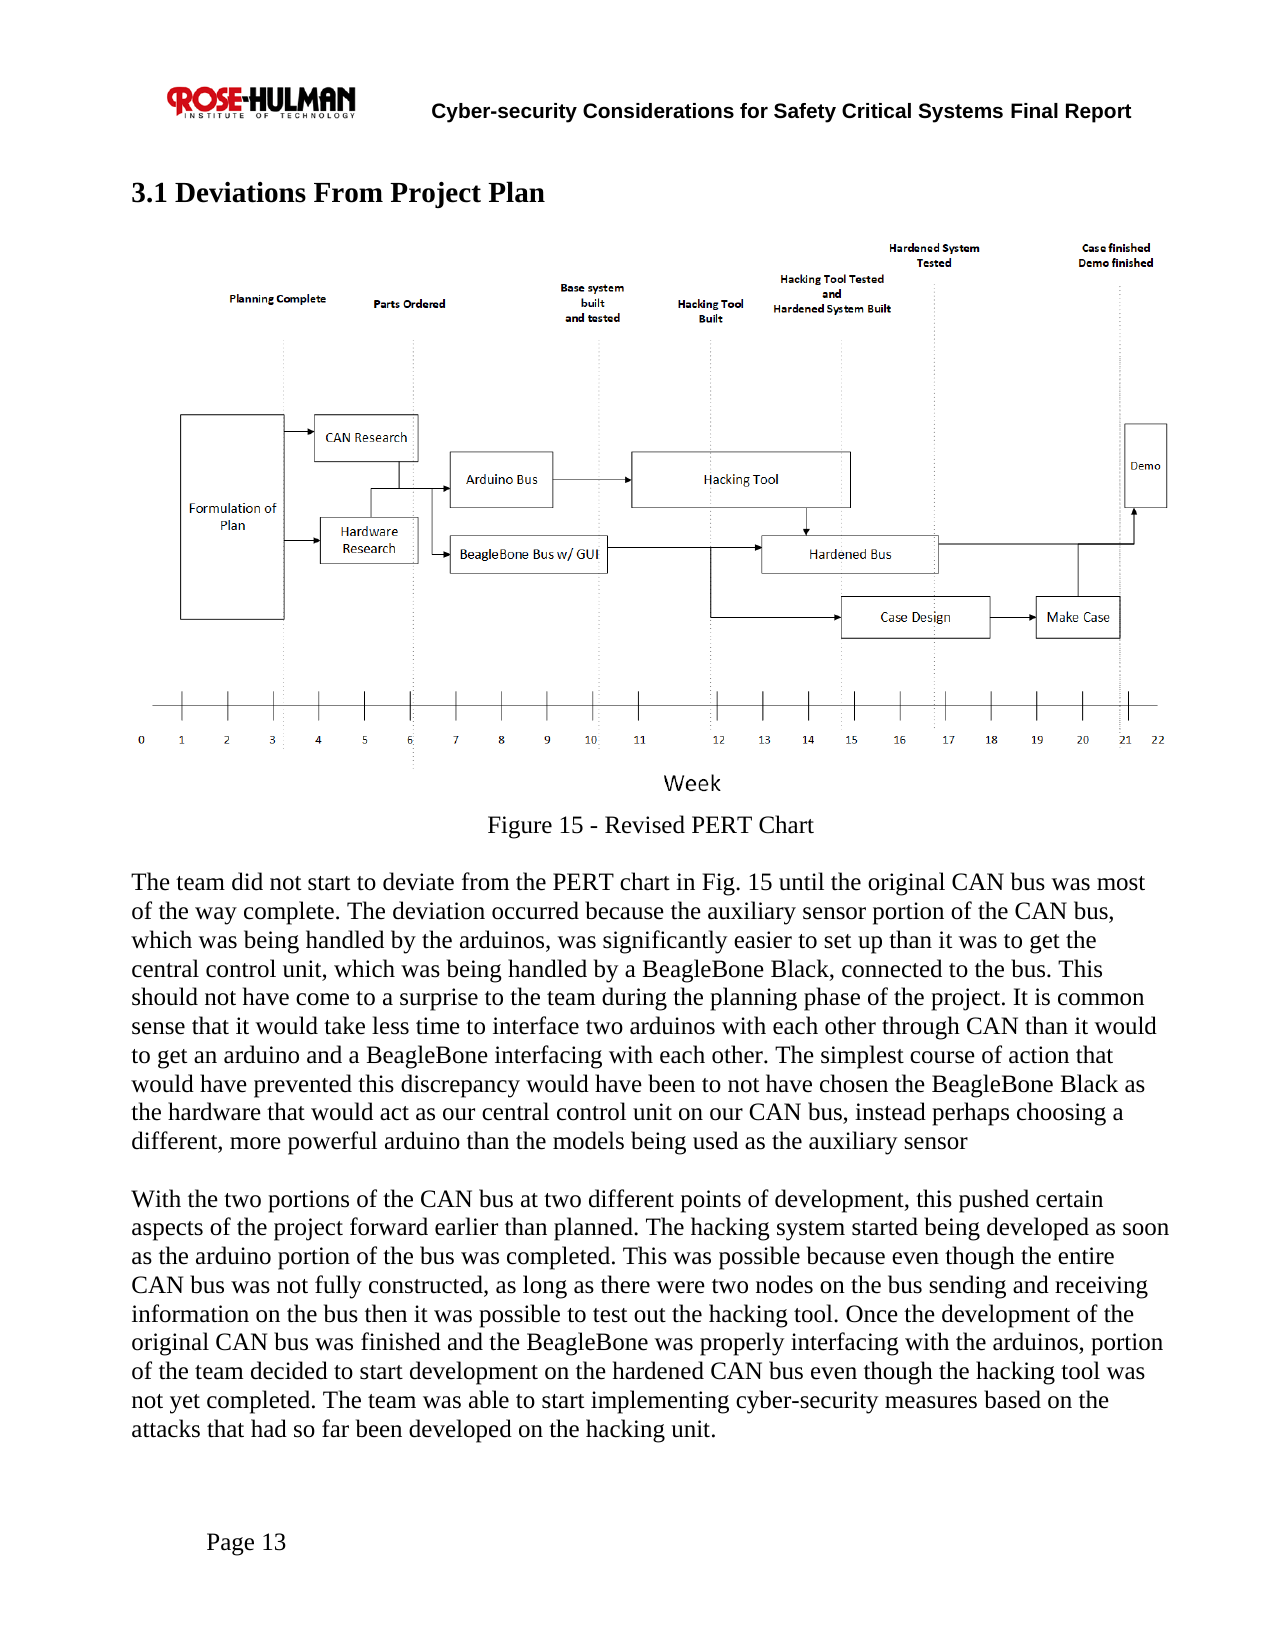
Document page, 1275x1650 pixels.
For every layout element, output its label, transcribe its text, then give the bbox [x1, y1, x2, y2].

picture [131, 237, 1171, 810]
subtitle 3.1 Deviations From Project Plan [131, 175, 1170, 208]
text With the two portions of the CAN bus at two different points of development, this pushed certain aspects of the project forward earlier than planned. The hacking system started being developed as soon as the arduino portion of the bus was completed. This was possible because even though the entire CAN bus was not fully constructed, as long as there were two nodes on the bus sending and receiving information on the bus then it was possible to test out the hacking tool. Once the development of the original CAN bus was finished and the BeagleBone was properly interfacing with the arduinos, portion of the team decided to start development on the hardened CAN bus even though the hacking tool was not yet completed. The team was able to start implementing cyber-security measures based on the attacks that had so far been developed on the hacking unit. [131, 1184, 1170, 1442]
picture [131, 75, 363, 119]
text The team did not start to deviate from the PERT chart in Fig. 15 until the original CAN bus was most of the way complete. The deviation occurred because the auxiliary sensor portion of the CAN bus, which was being handled by the arduinos, was significantly easier to set up than it was to get the central control unit, which was being handled by a BeagleBone Black, connected to the bus. This should not have come to a surprise to the team during the planning phase of the project. It is common sense that it would take less time to interface two arduinos with each other through CAN than it would to get an arduino and a BeagleBone interfacing with each other. The simplest course of action that would have prevented this discrepancy would have been to not have chosen the BeagleBone Black as the hardware that would act as our central control unit on our CAN bus, instead perhaps choosing a different, more powerful arduino than the models being used as the auxiliary sensor [131, 867, 1170, 1155]
text Figure 15 - Revised PERT Chart [131, 810, 1170, 839]
